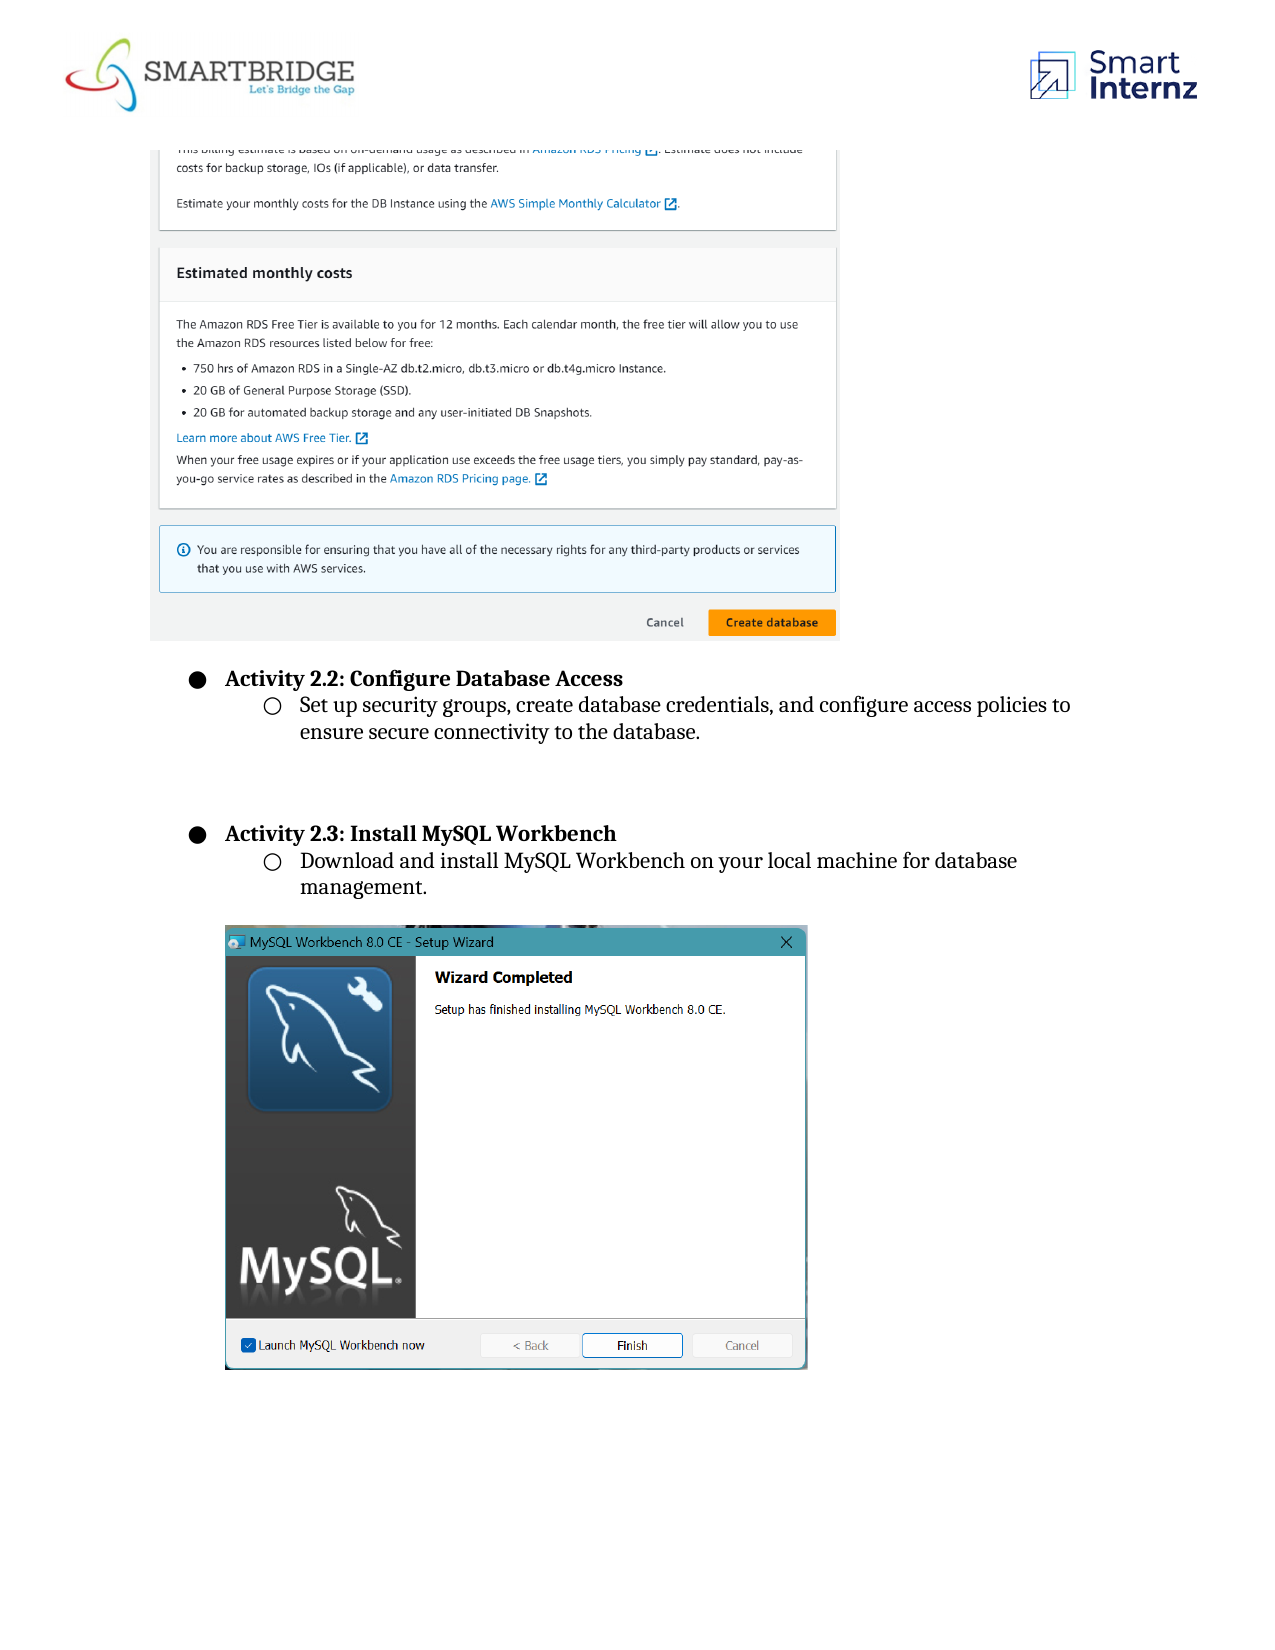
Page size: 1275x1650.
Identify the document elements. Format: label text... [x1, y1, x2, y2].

list Activity 2.3: Install MySQL Workbench [187, 821, 1125, 848]
picture [62, 32, 359, 117]
list Activity 2.2: Configure Database Access [187, 666, 1125, 692]
picture [150, 150, 840, 641]
list Download and install MySQL Workbench on your local machine for database management. [262, 848, 1125, 900]
picture [225, 925, 808, 1370]
picture [1025, 50, 1202, 99]
list Set up security groups, create database credentials, and configure access policies to ensure secure connectivity to the database. [262, 692, 1125, 745]
